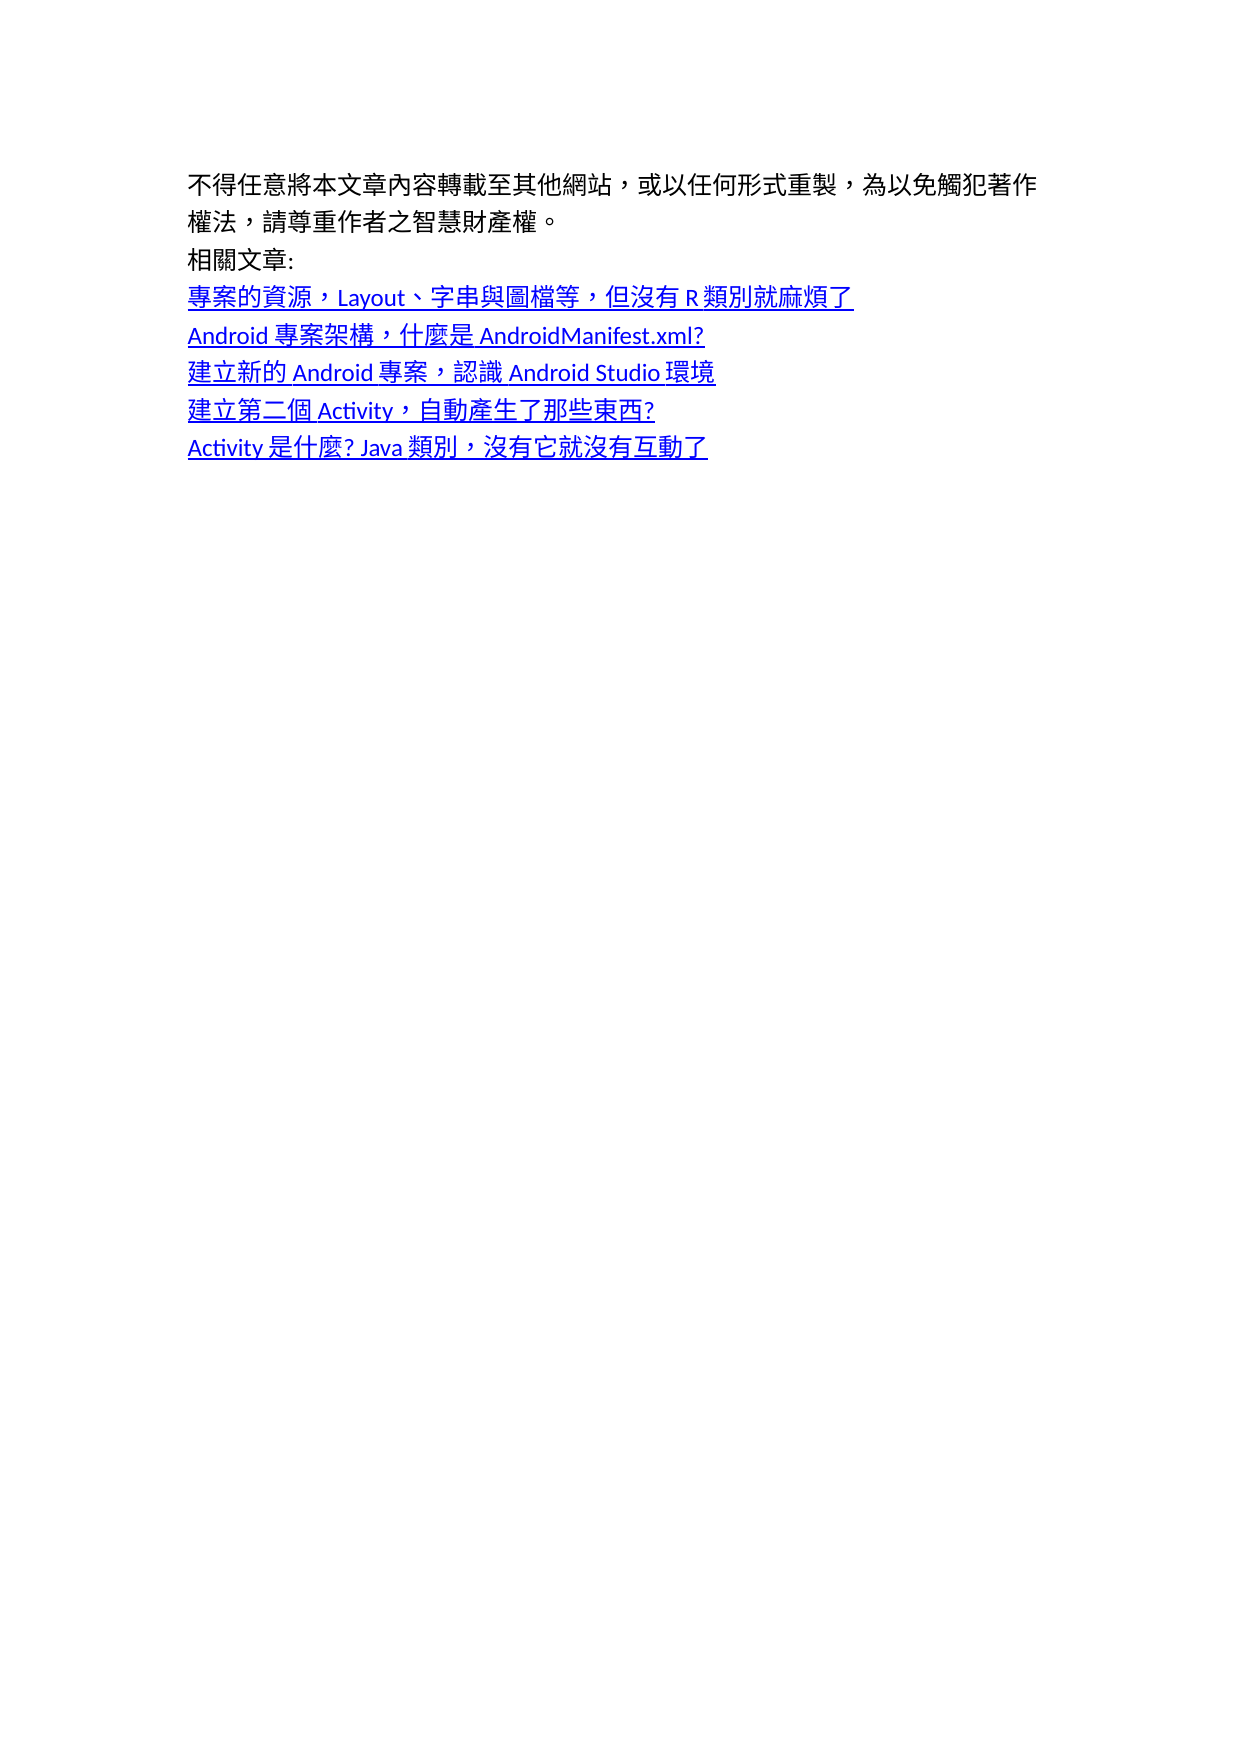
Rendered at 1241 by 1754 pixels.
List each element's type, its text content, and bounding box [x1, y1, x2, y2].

text Android 專案架構，什麼是AndroidManifest.xml? [187, 314, 1053, 352]
text Activity是什麼? Java類別，沒有它就沒有互動了 [187, 427, 1053, 464]
text 相關文章: [187, 239, 1053, 277]
text 專案的資源，Layout、字串與圖檔等，但沒有R類別就麻煩了 [187, 277, 1053, 314]
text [187, 164, 1053, 239]
text 建立新的Android專案，認識Android Studio環境 [187, 352, 1053, 389]
text 建立第二個Activity，自動產生了那些東西? [187, 389, 1053, 427]
